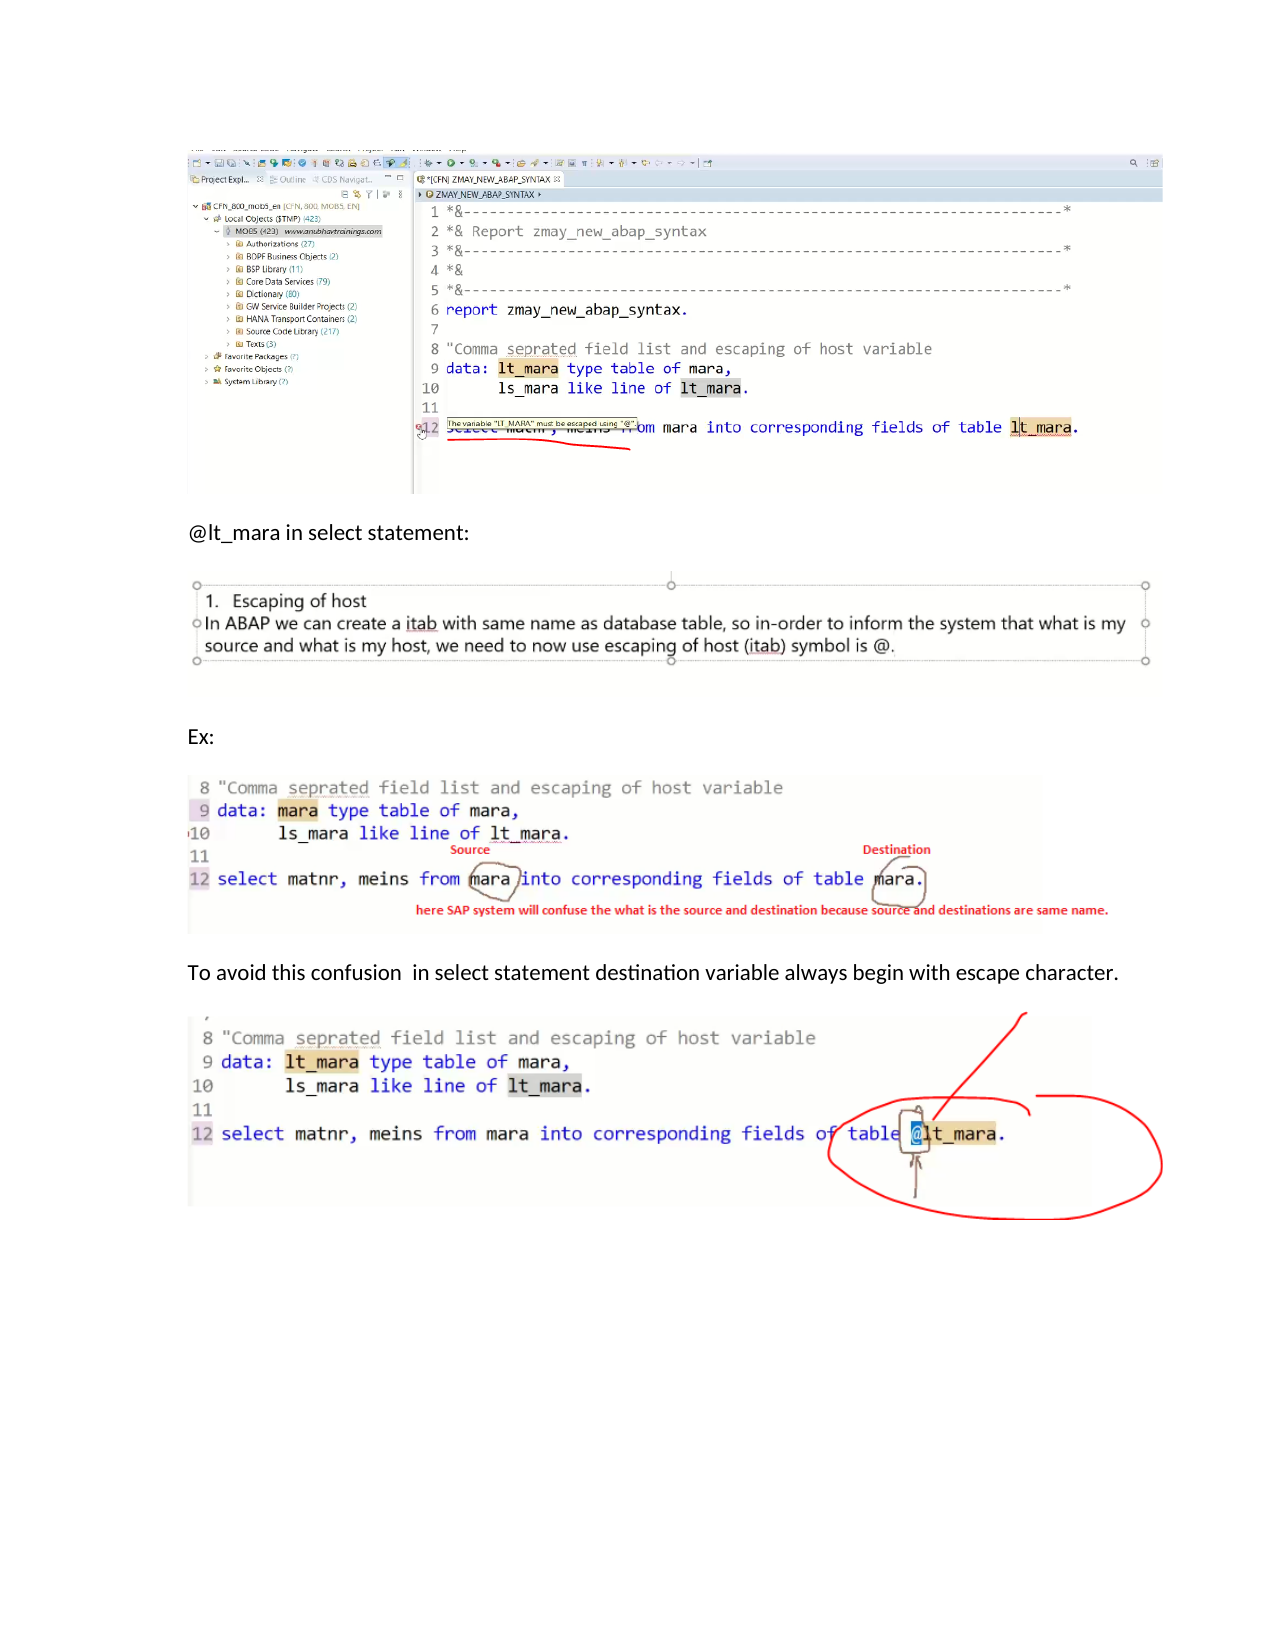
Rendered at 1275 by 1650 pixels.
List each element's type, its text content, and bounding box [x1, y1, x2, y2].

picture [187, 571, 1163, 697]
text @lt_mara in select statement: [187, 518, 1125, 546]
picture [187, 1011, 1163, 1220]
picture [187, 775, 1162, 934]
text To avoid this confusion in select statement destination variable always begin with escape character. [187, 958, 1125, 986]
text Ex: [187, 722, 1125, 750]
picture [187, 150, 1163, 494]
